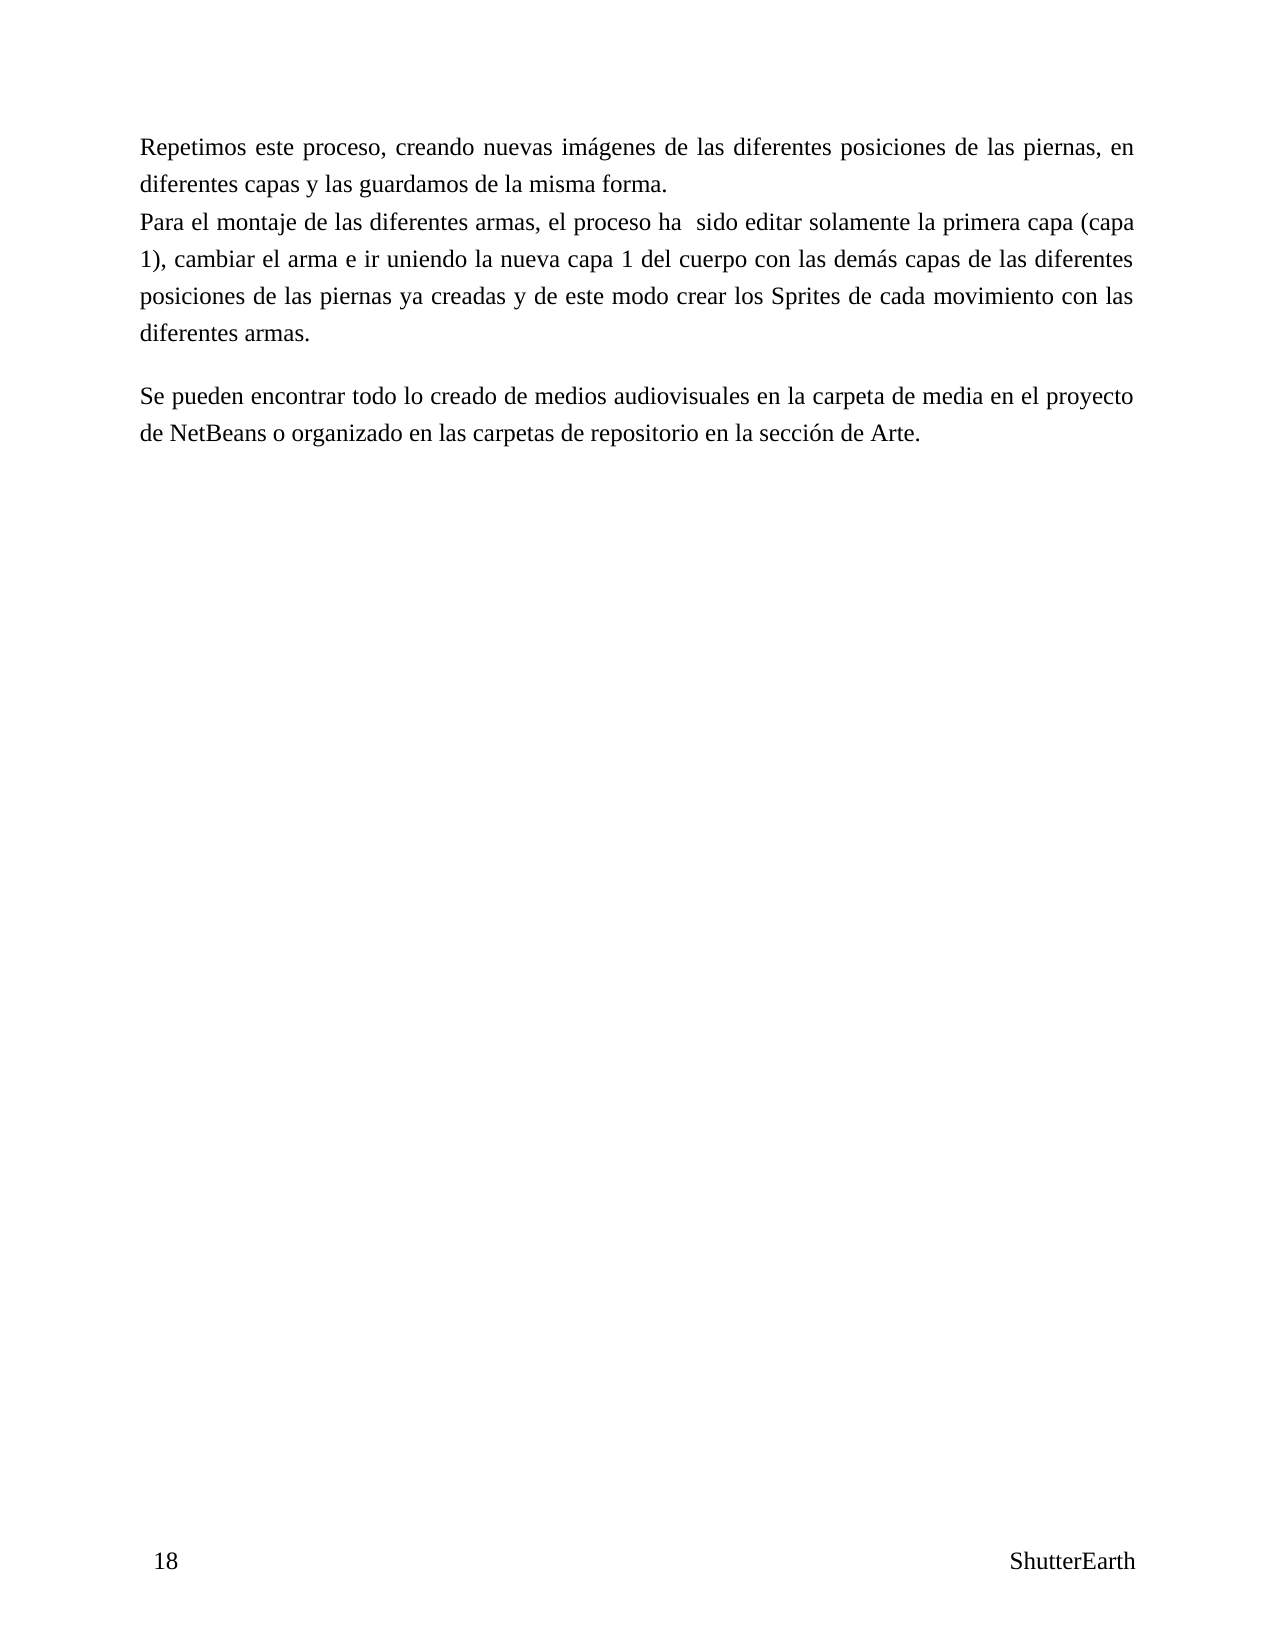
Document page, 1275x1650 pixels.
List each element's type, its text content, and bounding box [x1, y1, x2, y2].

text Repetimos este proceso, creando nuevas imágenes de las diferentes posiciones de las piernas, en diferentes capas y las guardamos de la misma forma. [139, 132, 1136, 198]
text Para el montaje de las diferentes armas, el proceso ha sido editar solamente la primera capa (capa 1), cambiar el arma e ir uniendo la nueva capa 1 del cuerpo con las demás capas de las diferentes posiciones de las piernas ya creadas y de este modo crear los Sprites de cada movimiento con las diferentes armas. [139, 207, 1136, 347]
text Se pueden encontrar todo lo creado de medios audiovisuales en la carpeta de media en el proyecto de NetBeans o organizado en las carpetas de repositorio en la sección de Arte. [139, 381, 1136, 447]
